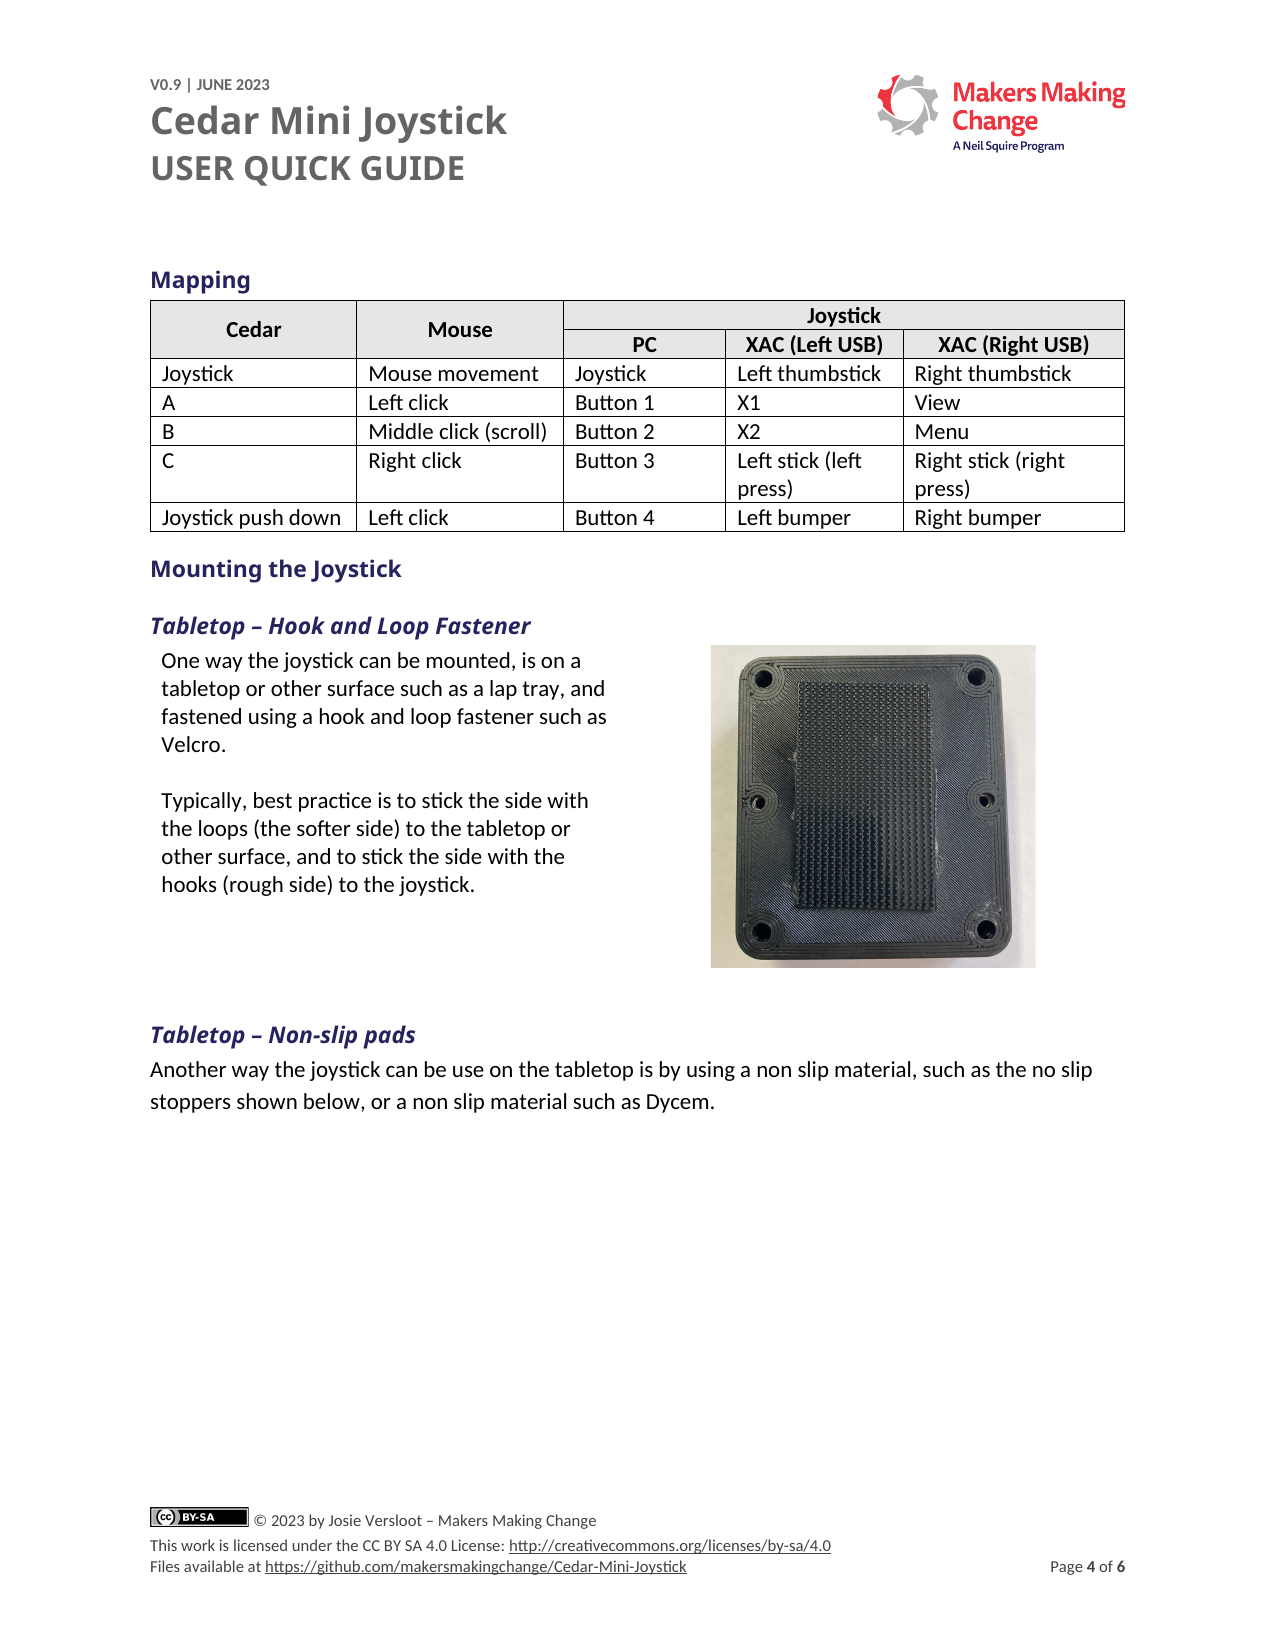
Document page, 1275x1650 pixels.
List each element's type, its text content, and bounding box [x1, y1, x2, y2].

table_cell View [904, 388, 1124, 416]
table_cell Left thumbstick [726, 359, 903, 387]
table_cell Right bumper [904, 503, 1124, 531]
table_header One way the joystick can be mounted, is on a tabletop or other surface such as a lap tray, and fastened using a hook and loop fastener such as Velcro. Typically, best practice is to stick the side with the loops (the softer side) to the tabletop or other surface, and to stick the side with the hooks (rough side) to the joystick. [150, 646, 622, 998]
table_header Joystick [564, 301, 1124, 329]
table_cell Right thumbstick [904, 359, 1124, 387]
table_cell Left stick (left press) [726, 446, 903, 502]
table_cell B [151, 417, 356, 445]
table_cell Button 1 [564, 388, 725, 416]
table_cell Joystick [564, 359, 725, 387]
table_header Cedar [151, 301, 356, 358]
table_cell Mouse movement [357, 359, 563, 387]
table_cell Joystick [151, 359, 356, 387]
table_cell Left click [357, 388, 563, 416]
table_cell C [151, 446, 356, 502]
table_cell X2 [726, 417, 903, 445]
table_cell Button 3 [564, 446, 725, 502]
table_cell Middle click (scroll) [357, 417, 563, 445]
picture [710, 645, 1036, 968]
picture [877, 75, 1125, 153]
table_cell Right click [357, 446, 563, 502]
table_cell Menu [904, 417, 1124, 445]
table_header Mouse [357, 301, 563, 358]
table_cell PC [564, 330, 725, 358]
subtitle Tabletop – Hook and Loop Fastener [150, 610, 1125, 641]
text Another way the joystick can be use on the tabletop is by using a non slip material, such as the no slip stoppers shown below, or a non slip material such as Dycem. [150, 1055, 1125, 1115]
table_cell A [151, 388, 356, 416]
table_cell Left click [357, 503, 563, 531]
table_cell X1 [726, 388, 903, 416]
table_cell Left bumper [726, 503, 903, 531]
table_header [623, 646, 1124, 998]
table_cell Button 2 [564, 417, 725, 445]
picture [150, 1507, 249, 1527]
table_cell Button 4 [564, 503, 725, 531]
subtitle Tabletop – Non-slip pads [150, 1019, 1125, 1051]
subtitle Mapping [150, 264, 1125, 295]
table_cell Right stick (right press) [904, 446, 1124, 502]
table_cell XAC (Left USB) [726, 330, 903, 358]
table_cell Joystick push down [151, 503, 356, 531]
subtitle Mounting the Joystick [150, 553, 1125, 584]
table_cell XAC (Right USB) [904, 330, 1124, 358]
